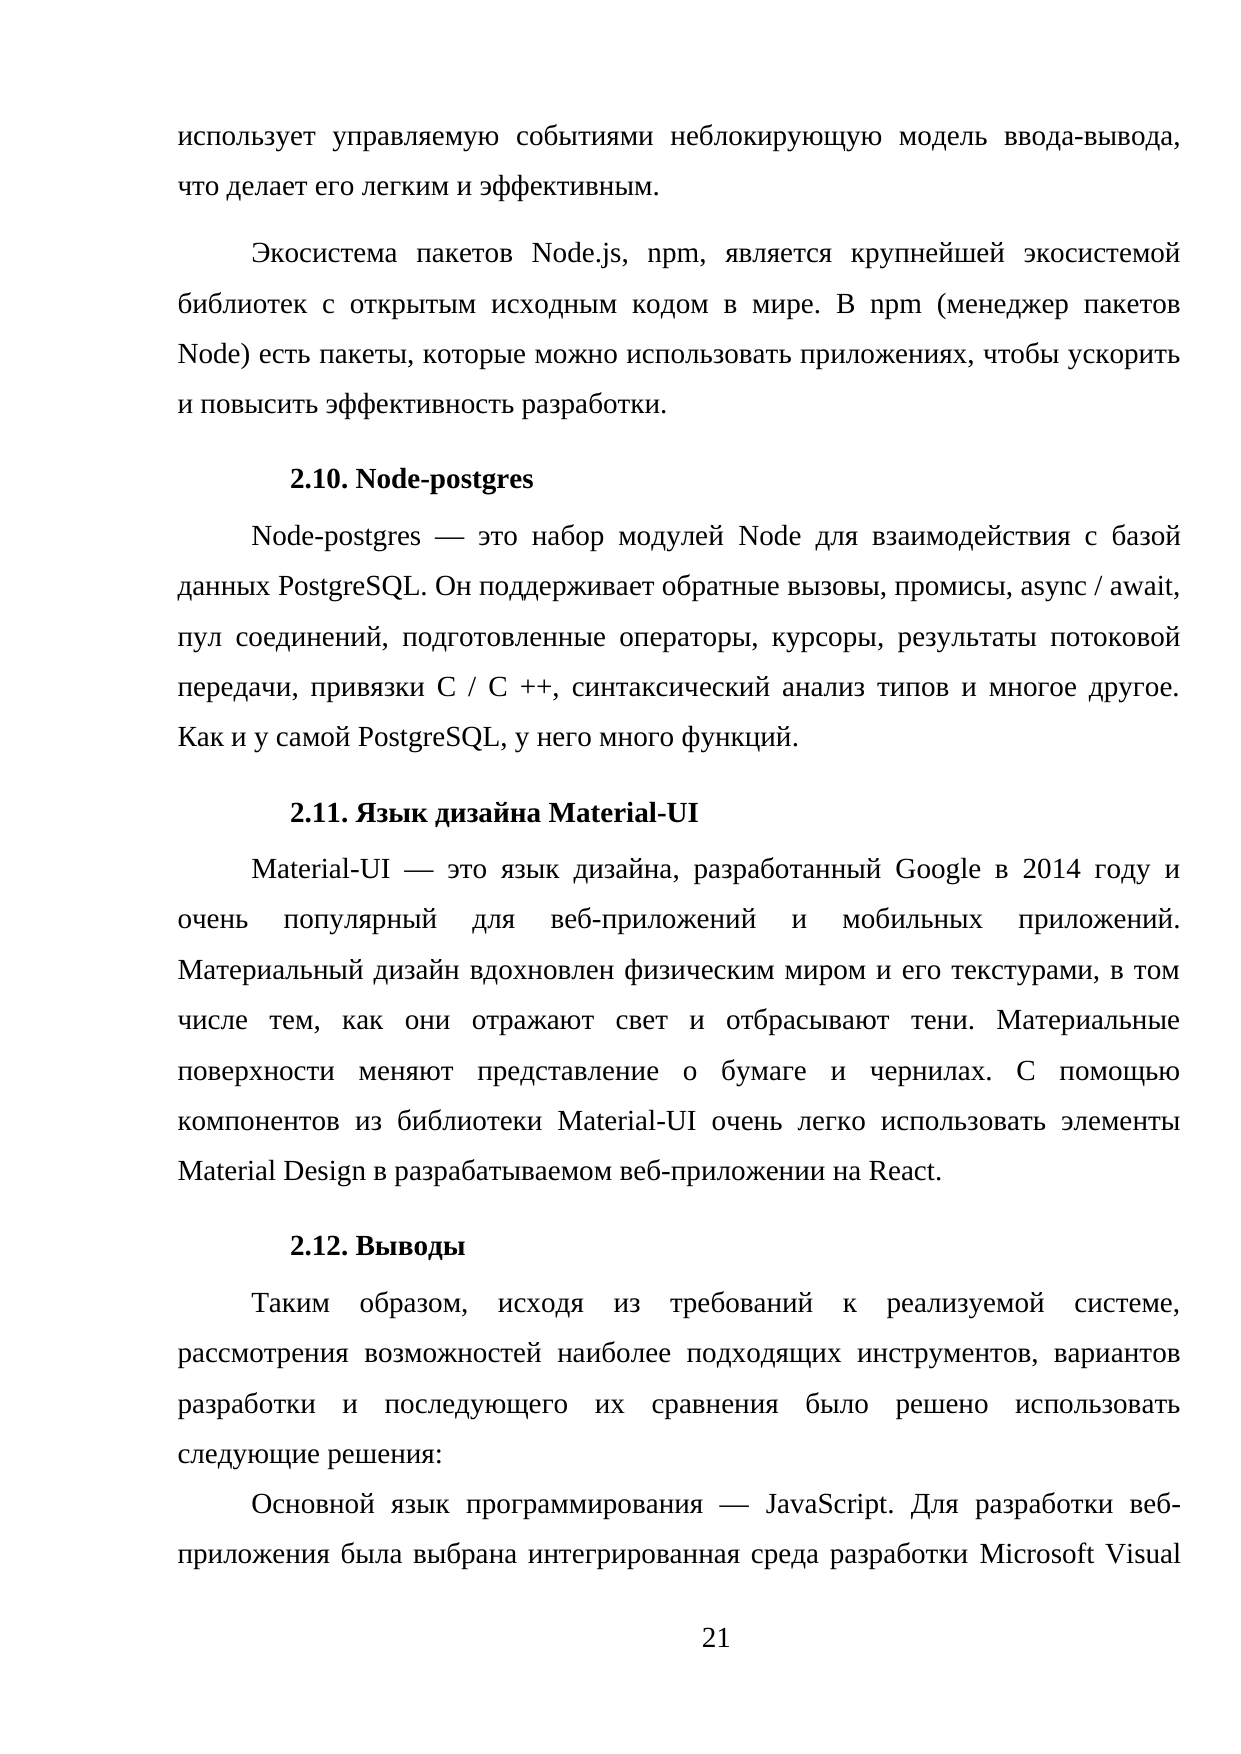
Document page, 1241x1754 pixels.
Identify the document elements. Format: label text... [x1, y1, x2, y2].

subtitle Выводы [290, 1228, 1181, 1262]
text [177, 118, 1181, 202]
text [177, 1486, 1181, 1570]
text Таким образом, исходя из требований к реализуемой системе, рассмотрения возможностей наиболее подходящих инструментов, вариантов разработки и последующего их сравнения было решено использовать следующие решения: [177, 1285, 1181, 1469]
subtitle Язык дизайна Material-UI [290, 795, 1181, 828]
text Material-UI — это язык дизайна, разработанный Google в 2014 году и очень популярный для веб-приложений и мобильных приложений. Материальный дизайн вдохновлен физическим миром и его текстурами, в том числе тем, как они отражают свет и отбрасывают тени. Материальные поверхности меняют представление о бумаге и чернилах. С помощью компонентов из библиотеки Material-UI очень легко использовать элементы Material Design в разрабатываемом веб-приложении на React. [177, 851, 1181, 1187]
text Экосистема пакетов Node.js, npm, является крупнейшей экосистемой библиотек с открытым исходным кодом в мире. В npm (менеджер пакетов Node) есть пакеты, которые можно использовать приложениях, чтобы ускорить и повысить эффективность разработки. [177, 235, 1181, 420]
subtitle Node-postgres [290, 462, 1181, 495]
text Node-postgres — это набор модулей Node для взаимодействия с базой данных PostgreSQL. Он поддерживает обратные вызовы, промисы, async / await, пул соединений, подготовленные операторы, курсоры, результаты потоковой передачи, привязки C / C ++, синтаксический анализ типов и многое другое. Как и у самой PostgreSQL, у него много функций. [177, 518, 1181, 753]
